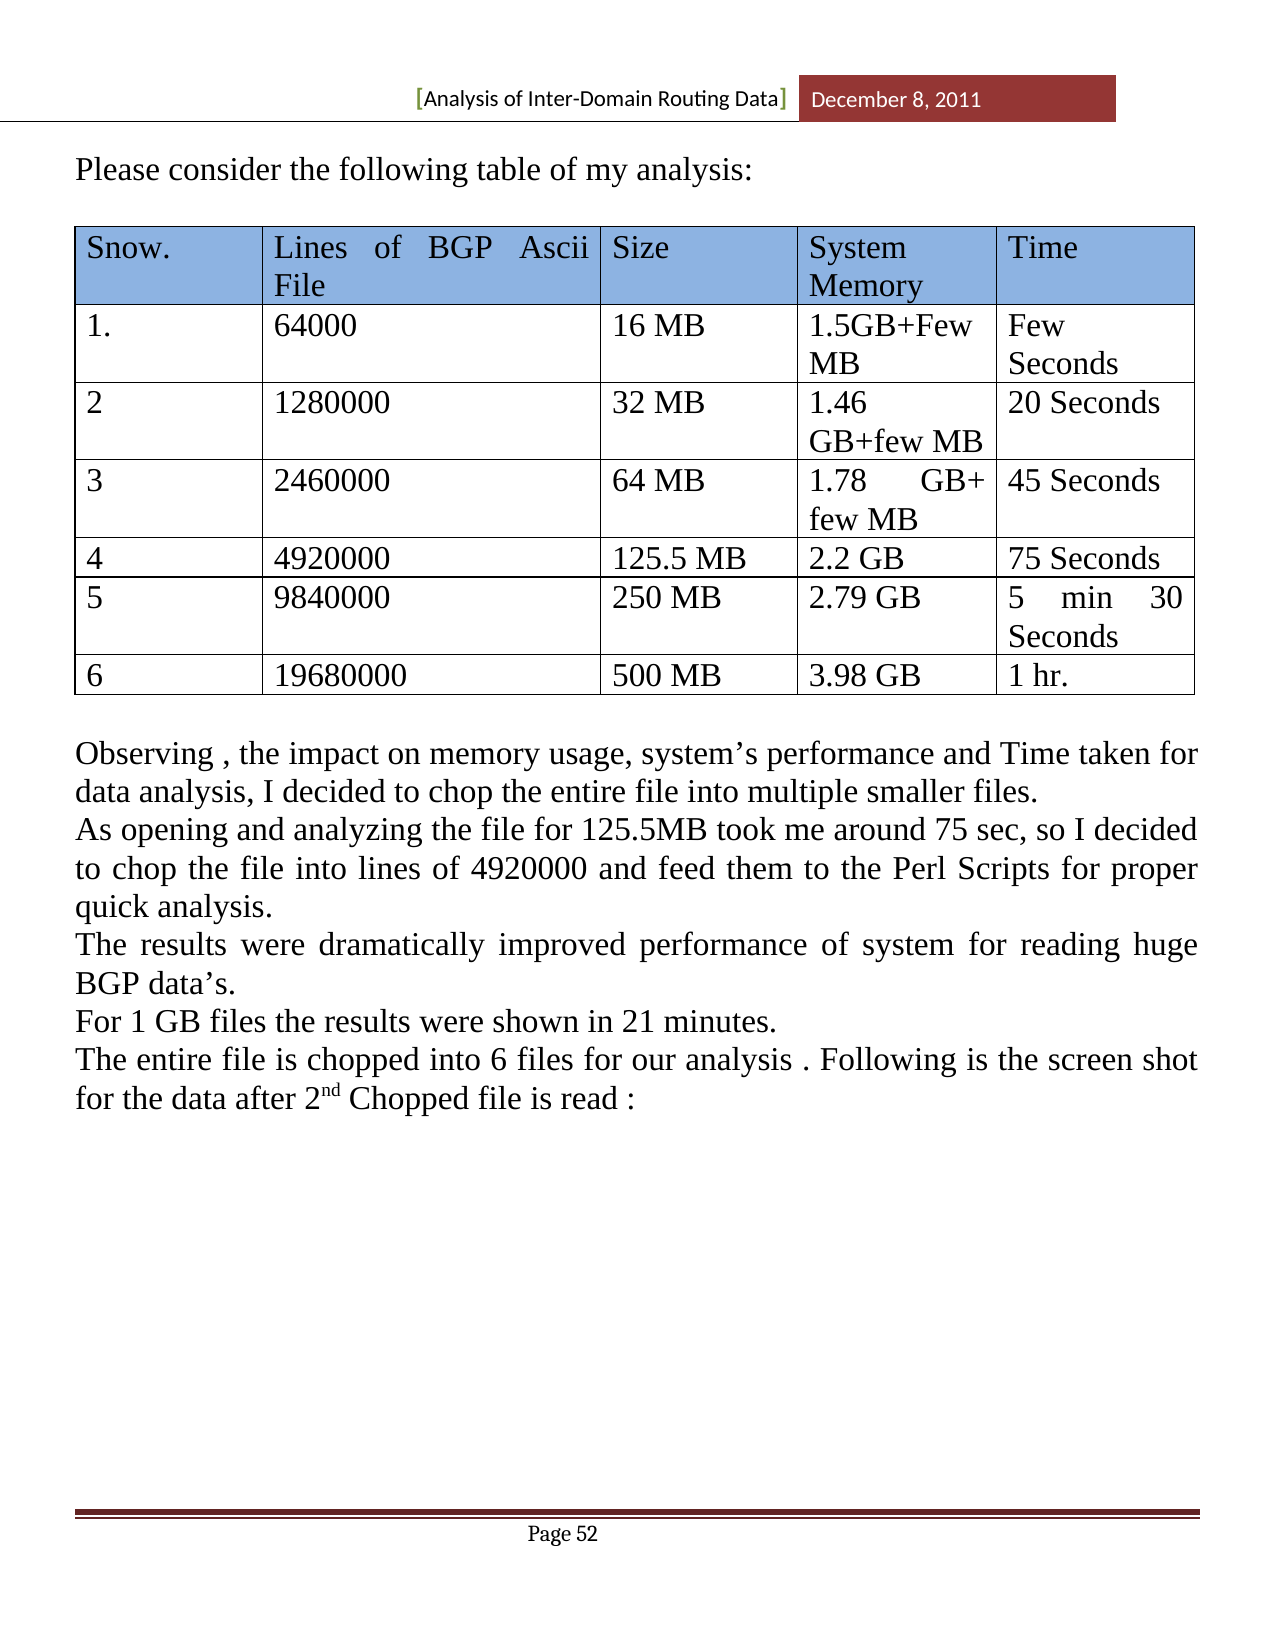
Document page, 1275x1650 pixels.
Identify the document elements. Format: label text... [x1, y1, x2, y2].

text For 1 GB files the results were shown in 21 minutes. [75, 1001, 1200, 1039]
table_cell Few Seconds [997, 305, 1194, 382]
table_cell 2 [76, 383, 262, 459]
table_cell 250 MB [601, 578, 797, 654]
table_cell 2460000 [263, 460, 600, 537]
table_cell 500 MB [601, 655, 797, 693]
table_cell 4920000 [263, 538, 600, 576]
table_cell 6 [76, 655, 262, 693]
table_cell 45 Seconds [997, 460, 1194, 537]
table_cell 1.46 GB+few MB [798, 383, 996, 459]
table_cell 3.98 GB [798, 655, 996, 693]
table_cell 3 [76, 460, 262, 537]
table_cell 32 MB [601, 383, 797, 459]
table_cell 1.5GB+Few MB [798, 305, 996, 382]
table_cell 1. [76, 305, 262, 382]
table_cell 1.78 GB+ few MB [798, 460, 996, 537]
table_header Size [601, 227, 797, 304]
table_cell 64 MB [601, 460, 797, 537]
text As opening and analyzing the file for 125.5MB took me around 75 sec, so I decided to chop the file into lines of 4920000 and feed them to the Perl Scripts for proper quick analysis. [75, 809, 1200, 924]
table_cell 2.79 GB [798, 578, 996, 654]
text The results were dramatically improved performance of system for reading huge BGP data’s. [75, 924, 1200, 1001]
table_cell 64000 [263, 305, 600, 382]
table_cell 5 [76, 578, 262, 654]
table_cell 16 MB [601, 305, 797, 382]
table_header Snow. [76, 227, 262, 304]
table_header Lines of BGP Ascii File [263, 227, 600, 304]
table_cell 19680000 [263, 655, 600, 693]
text The entire file is chopped into 6 files for our analysis . Following is the screen shot for the data after 2nd Chopped file is read : [75, 1039, 1200, 1116]
text Observing , the impact on memory usage, system’s performance and Time taken for data analysis, I decided to chop the entire file into multiple smaller files. [75, 733, 1200, 809]
table_cell 9840000 [263, 578, 600, 654]
table_cell 1280000 [263, 383, 600, 459]
table_cell 125.5 MB [601, 538, 797, 576]
table_cell 5 min 30 Seconds [997, 578, 1194, 654]
table_cell 20 Seconds [997, 383, 1194, 459]
table_header Time [997, 227, 1194, 304]
text Please consider the following table of my analysis: [75, 149, 1200, 188]
table_cell 75 Seconds [997, 538, 1194, 576]
table_cell 2.2 GB [798, 538, 996, 576]
table_cell 4 [76, 538, 262, 576]
table_header System Memory [798, 227, 996, 304]
table_cell 1 hr. [997, 655, 1194, 693]
